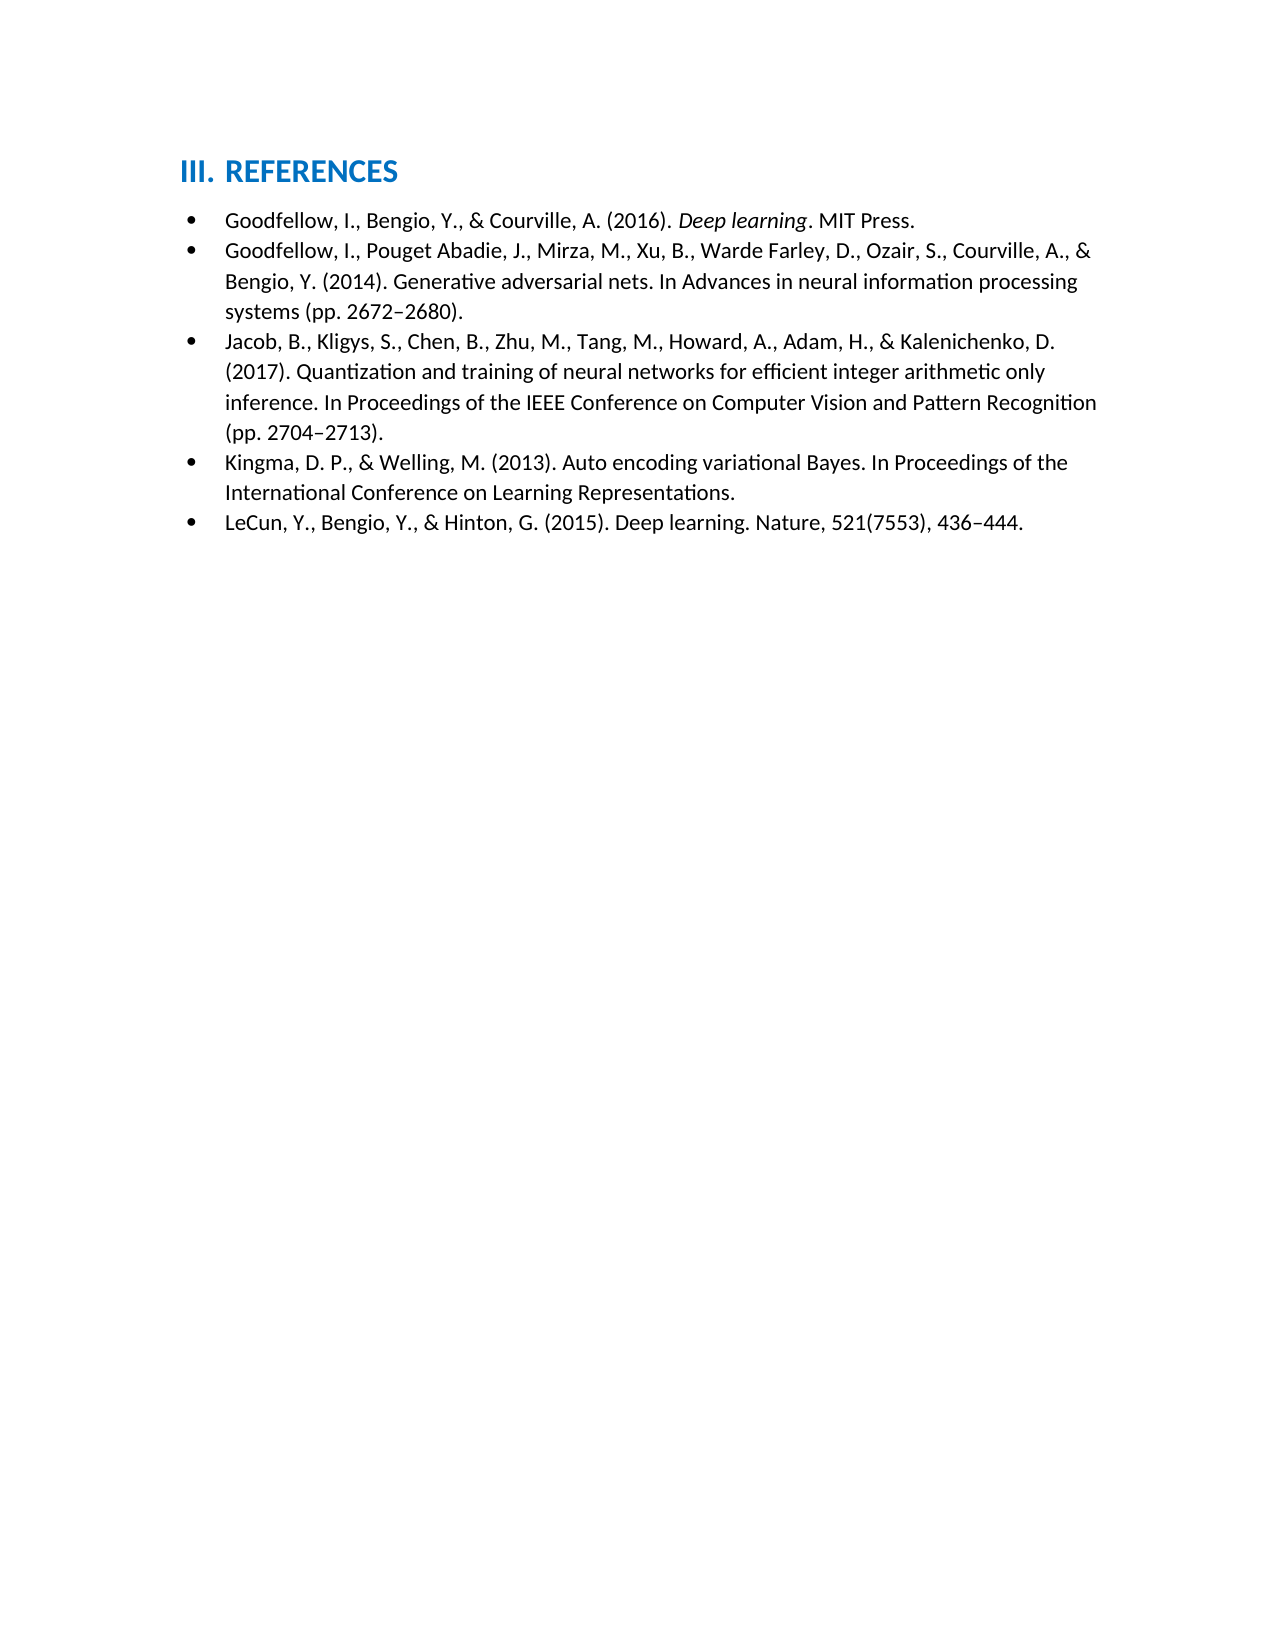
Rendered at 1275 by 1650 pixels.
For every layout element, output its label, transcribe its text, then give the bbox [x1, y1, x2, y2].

list Goodfellow, I., Bengio, Y., & Courville, A. (2016). Deep learning. MIT Press. [187, 206, 1125, 234]
subtitle REFERENCES [179, 150, 1125, 191]
list LeCun, Y., Bengio, Y., & Hinton, G. (2015). Deep learning. Nature, 521(7553), 436–444. [187, 508, 1125, 537]
list Kingma, D. P., & Welling, M. (2013). Auto encoding variational Bayes. In Proceedings of the International Conference on Learning Representations. [187, 448, 1125, 506]
list Jacob, B., Kligys, S., Chen, B., Zhu, M., Tang, M., Howard, A., Adam, H., & Kalenichenko, D. (2017). Quantization and training of neural networks for efficient integer arithmetic only inference. In Proceedings of the IEEE Conference on Computer Vision and Pattern Recognition (pp. 2704–2713). [187, 327, 1125, 446]
list Goodfellow, I., Pouget Abadie, J., Mirza, M., Xu, B., Warde Farley, D., Ozair, S., Courville, A., & Bengio, Y. (2014). Generative adversarial nets. In Advances in neural information processing systems (pp. 2672–2680). [187, 237, 1125, 325]
